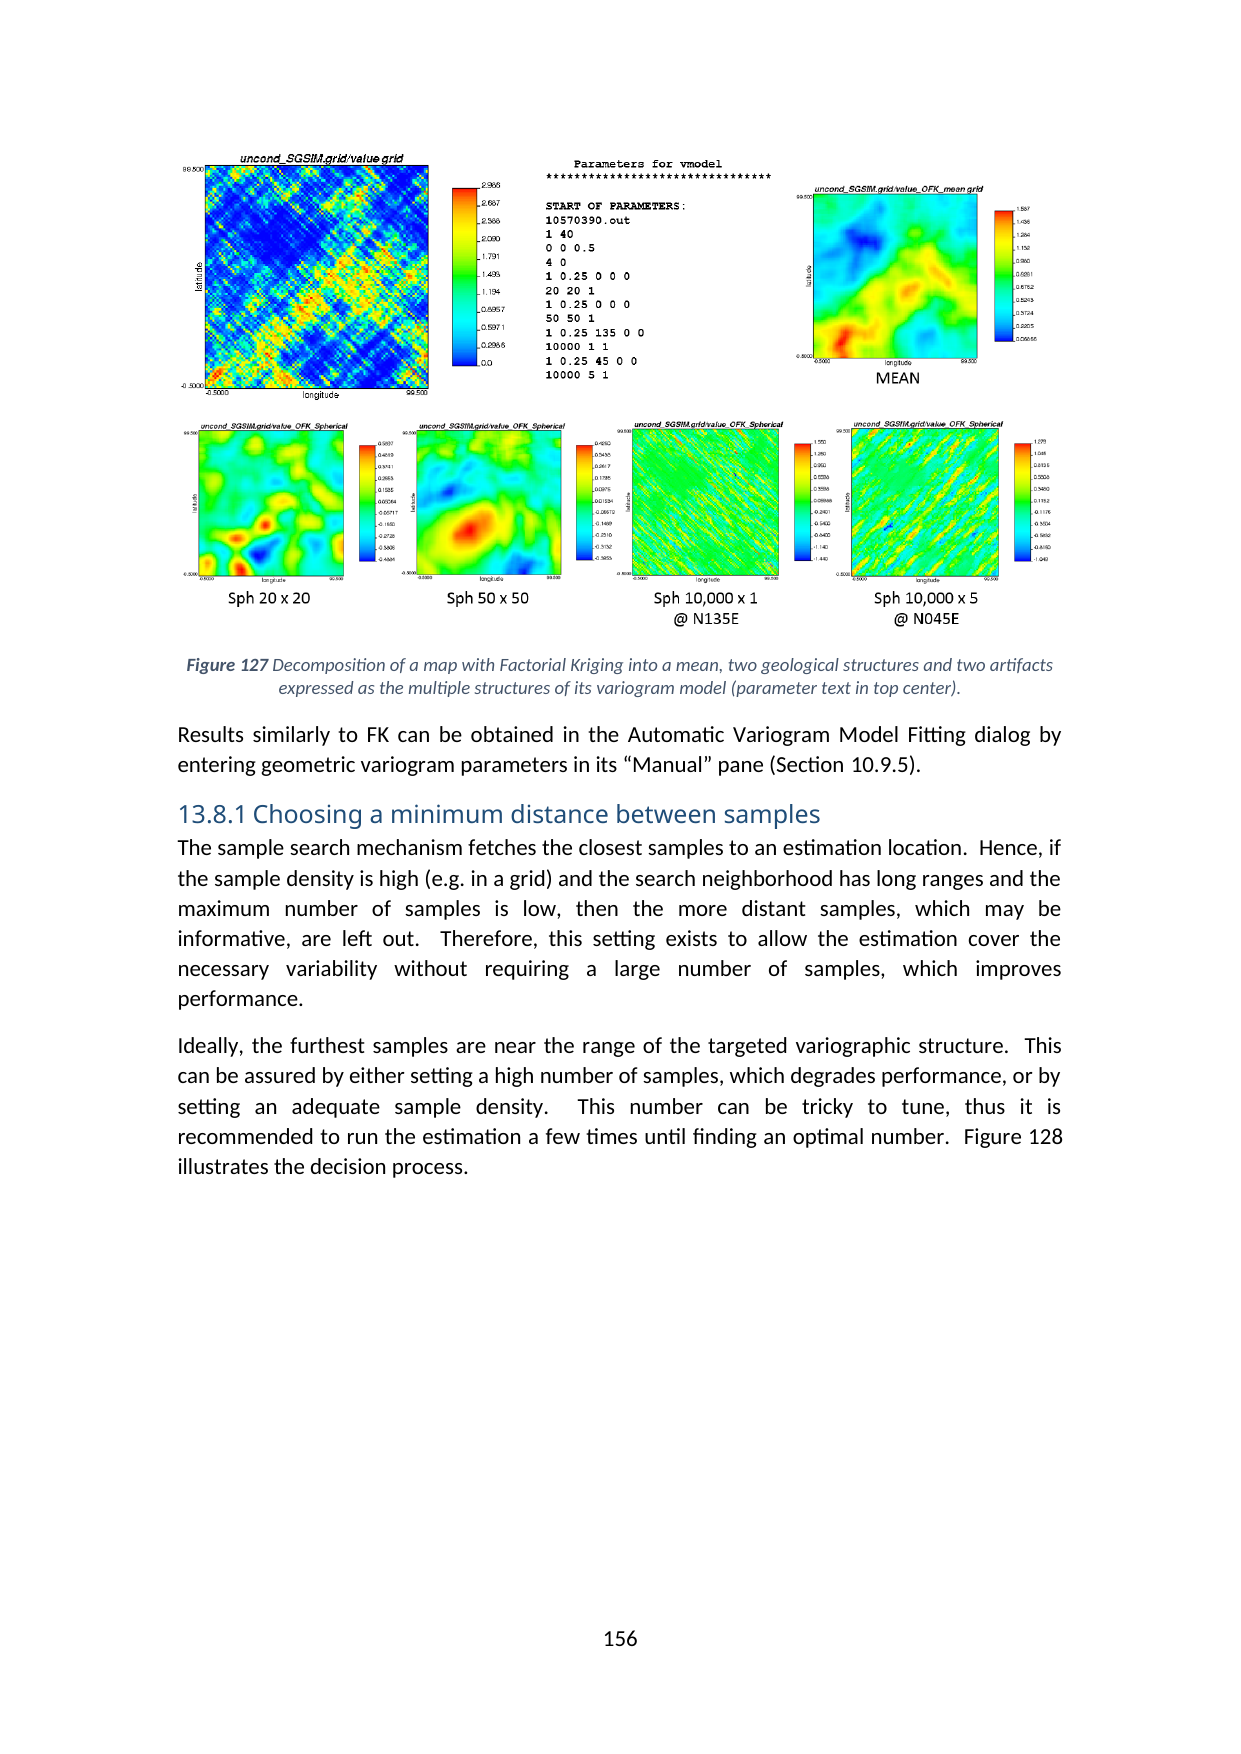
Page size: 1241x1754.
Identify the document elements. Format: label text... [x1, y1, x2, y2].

text Results similarly to FK can be obtained in the Automatic Variogram Model Fitting dialog by entering geometric variogram parameters in its “Manual” pane (Section 10.9.5). [177, 720, 1063, 778]
text The sample search mechanism fetches the closest samples to an estimation location. Hence, if the sample density is high (e.g. in a grid) and the search neighborhood has long ranges and the maximum number of samples is low, then the more distant samples, which may be informative, are left out. Therefore, this setting exists to allow the estimation cover the necessary variability without requiring a large number of samples, which improves performance. [177, 833, 1063, 1013]
picture [177, 147, 1063, 635]
text Ideally, the furthest samples are near the range of the targeted variographic structure. This can be assured by either setting a high number of samples, which degrades performance, or by setting an adequate sample density. This number can be tricky to tune, thus it is recommended to run the estimation a few times until finding an optimal number. Figure 126 illustrates the decision process. [177, 1031, 1063, 1180]
subtitle Choosing a minimum distance between samples [177, 797, 1063, 831]
text Figure 127 Decomposition of a map with Factorial Kriging into a mean, two geological structures and two artifacts expressed as the multiple structures of its variogram model (parameter text in top center). [177, 653, 1063, 699]
